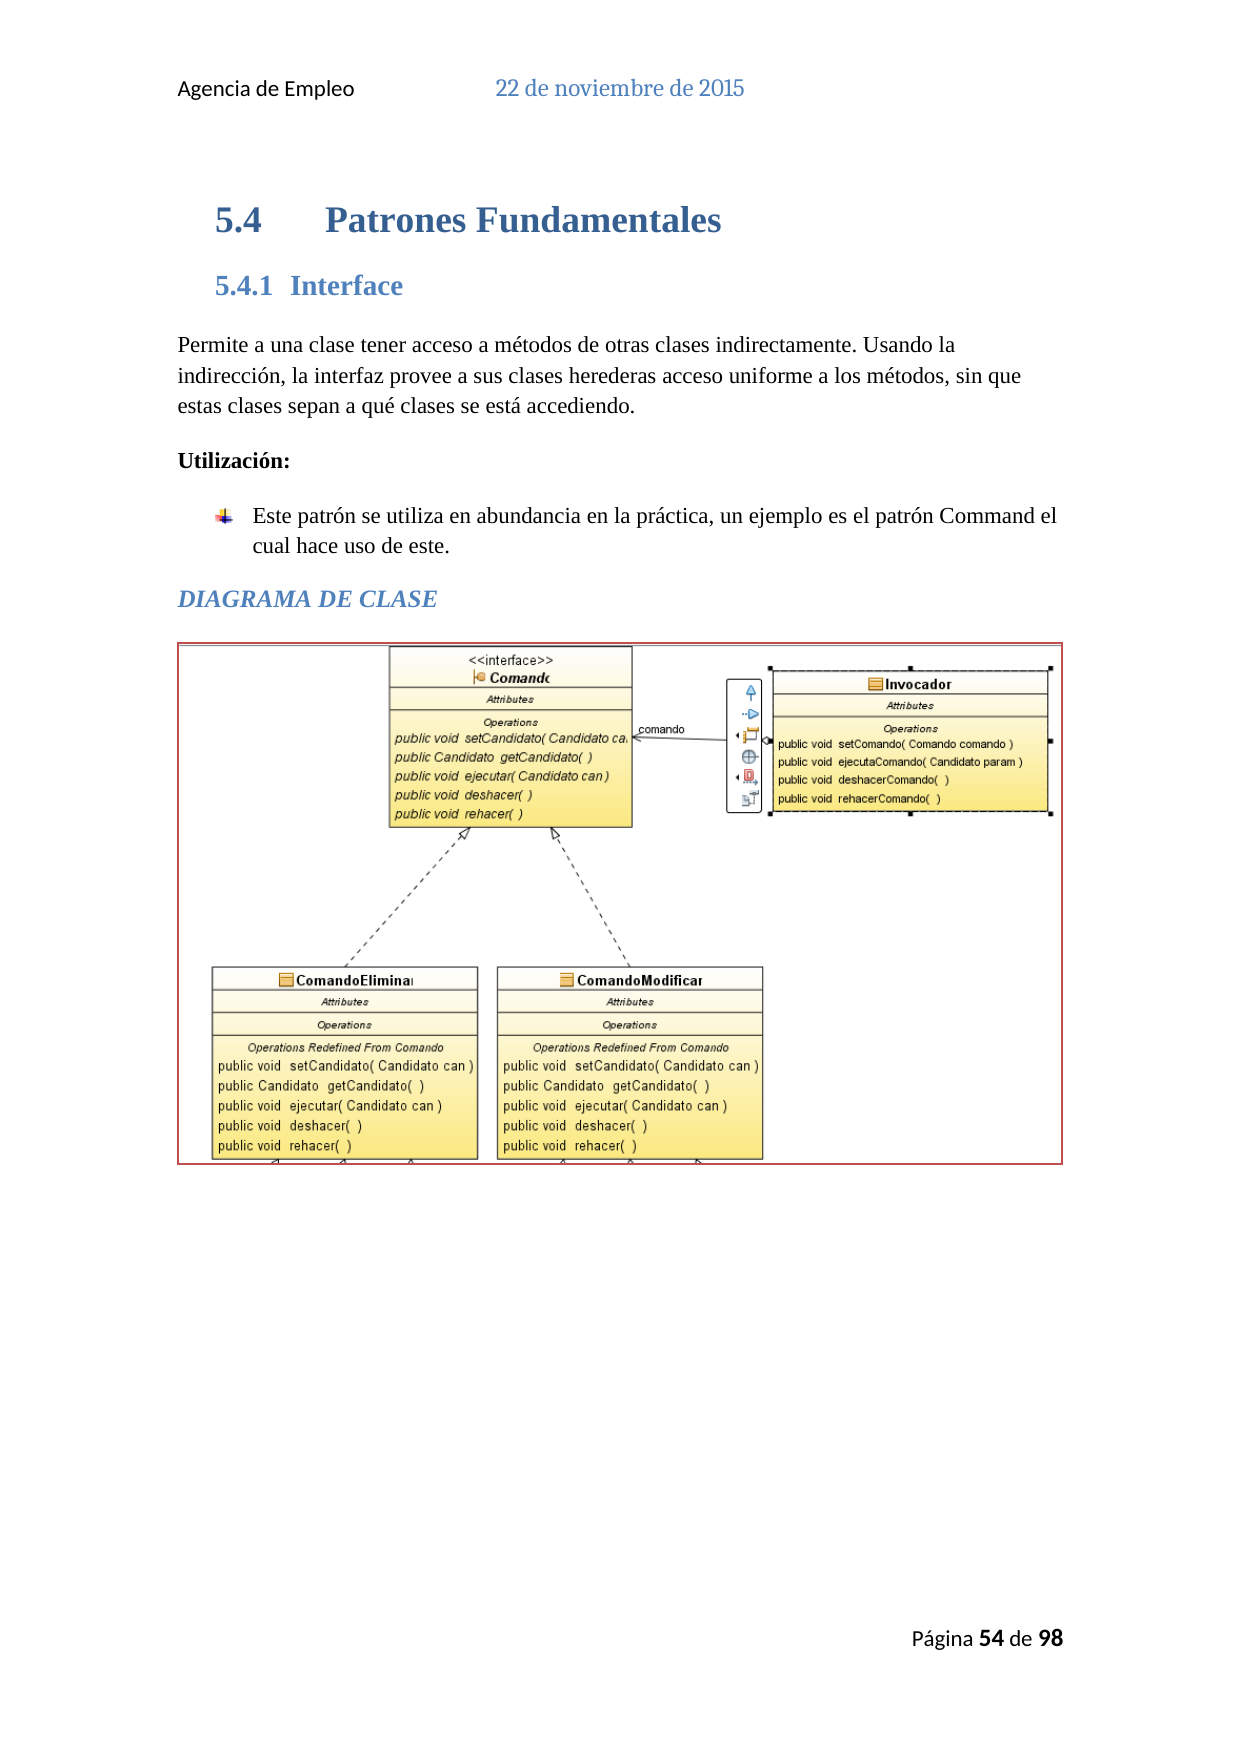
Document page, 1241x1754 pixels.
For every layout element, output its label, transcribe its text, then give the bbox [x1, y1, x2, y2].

list Este patrón se utiliza en abundancia en la práctica, un ejemplo es el patrón Command el cual hace uso de este. [215, 502, 1063, 559]
picture [179, 644, 1061, 1163]
text Permite a una clase tener acceso a métodos de otras clases indirectamente. Usando la indirección, la interfaz provee a sus clases herederas acceso uniforme a los métodos, sin que estas clases sepan a qué clases se está accediendo. [177, 332, 1063, 418]
picture [215, 507, 233, 524]
subtitle Patrones Fundamentales [215, 198, 1063, 241]
text Utilización: [177, 447, 1063, 473]
subtitle DIAGRAMA DE CLASE [177, 584, 1063, 612]
subtitle Interface [215, 268, 1063, 302]
